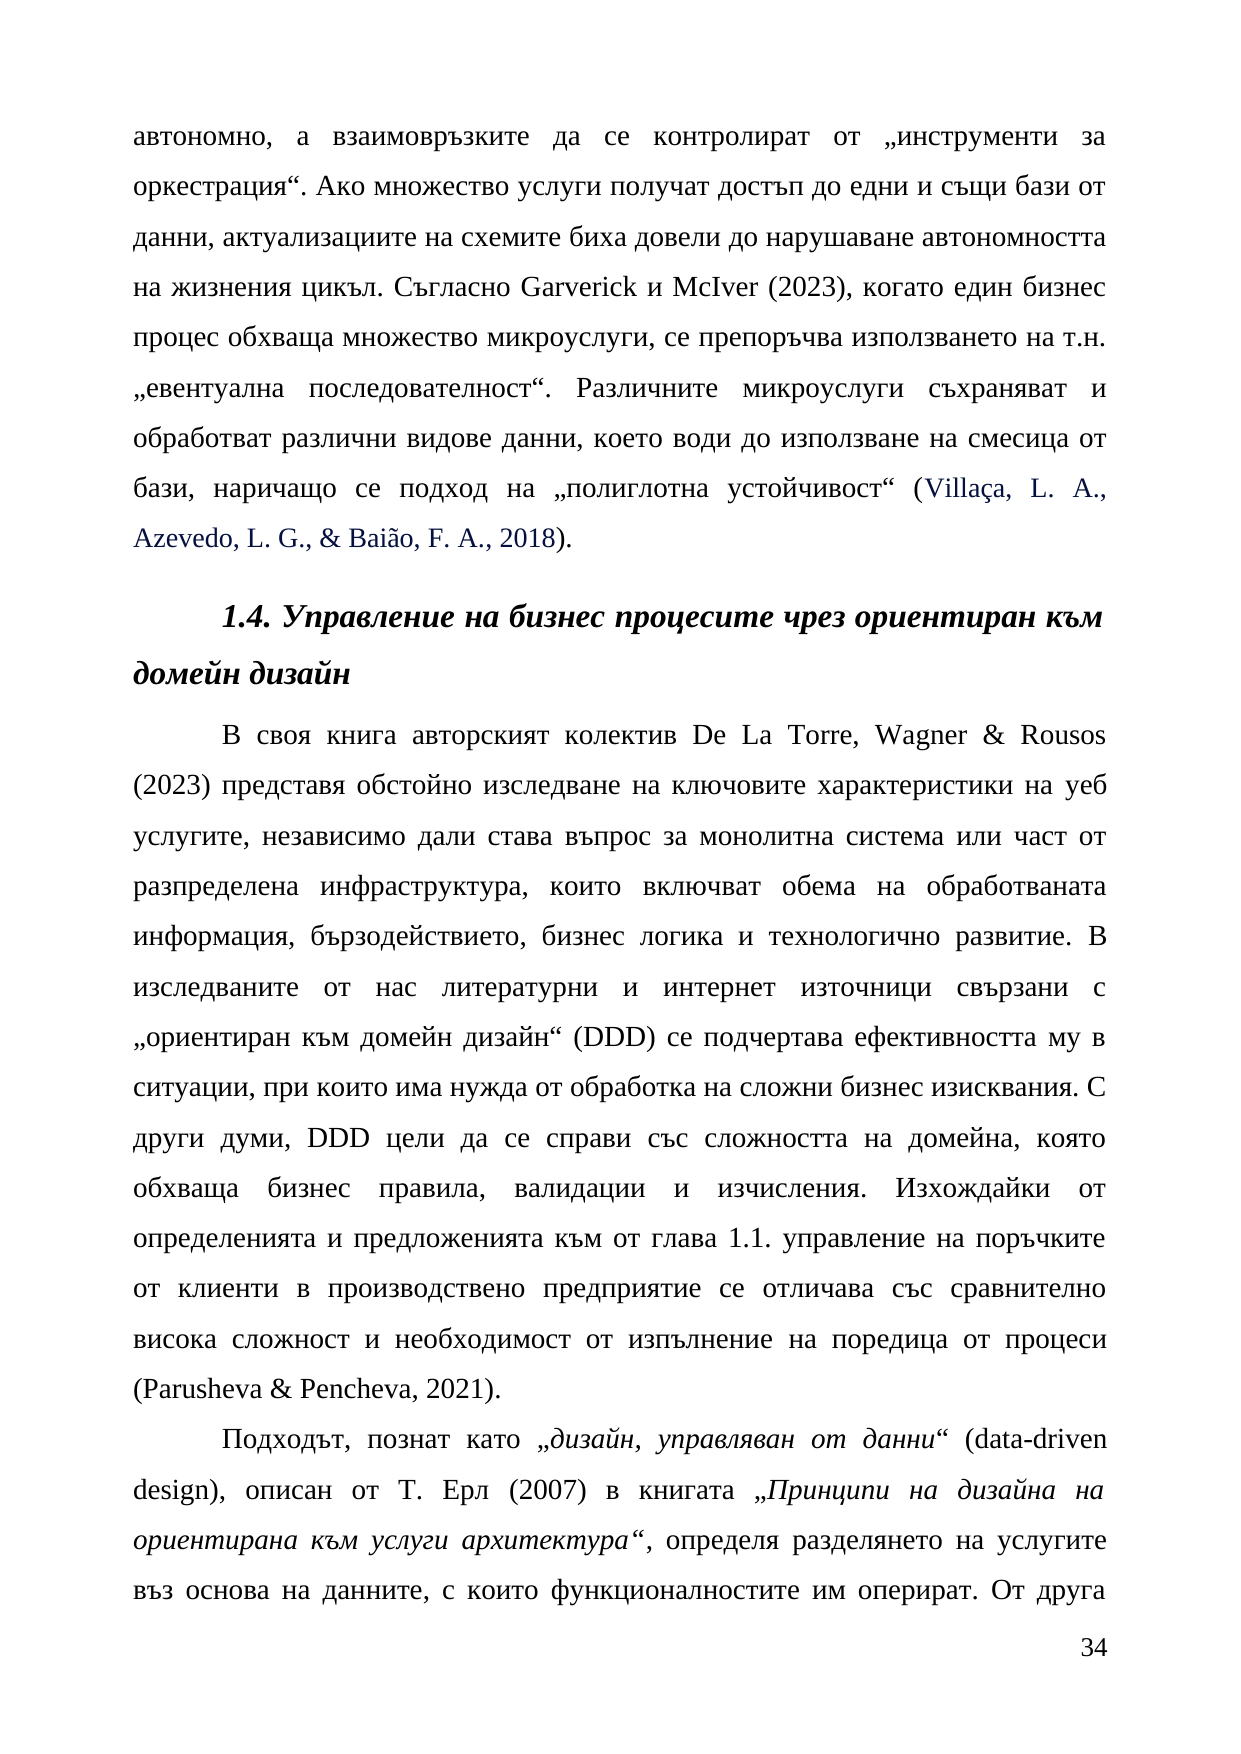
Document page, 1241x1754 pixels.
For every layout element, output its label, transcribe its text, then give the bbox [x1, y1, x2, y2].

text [133, 118, 1107, 554]
text В своя книга авторският колектив De La Torre, Wagner & Rousos (2023) представя обстойно изследване на ключовите характеристики на уеб услугите, независимо дали става въпрос за монолитна система или част от разпределена инфраструктура, които включват обема на обработваната информация, бързодействието, бизнес логика и технологично развитие. В изследваните от нас литературни и интернет източници свързани с „ориентиран към домейн дизайн“ (DDD) се подчертава ефективността му в ситуации, при които има нужда от обработка на сложни бизнес изисквания. С други думи, DDD цели да се справи със сложността на домейна, която обхваща бизнес правила, валидации и изчисления. Изхождайки от определенията и предложенията към от глава 1.1. управление на поръчките от клиенти в производствено предприятие се отличава със сравнително висока сложност и необходимост от изпълнение на поредица от процеси (Parusheva & Pencheva, 2021). [133, 717, 1107, 1405]
subtitle 1.4. Управление на бизнес процесите чрез ориентиран към домейн дизайн [133, 596, 1107, 692]
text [133, 1422, 1107, 1606]
